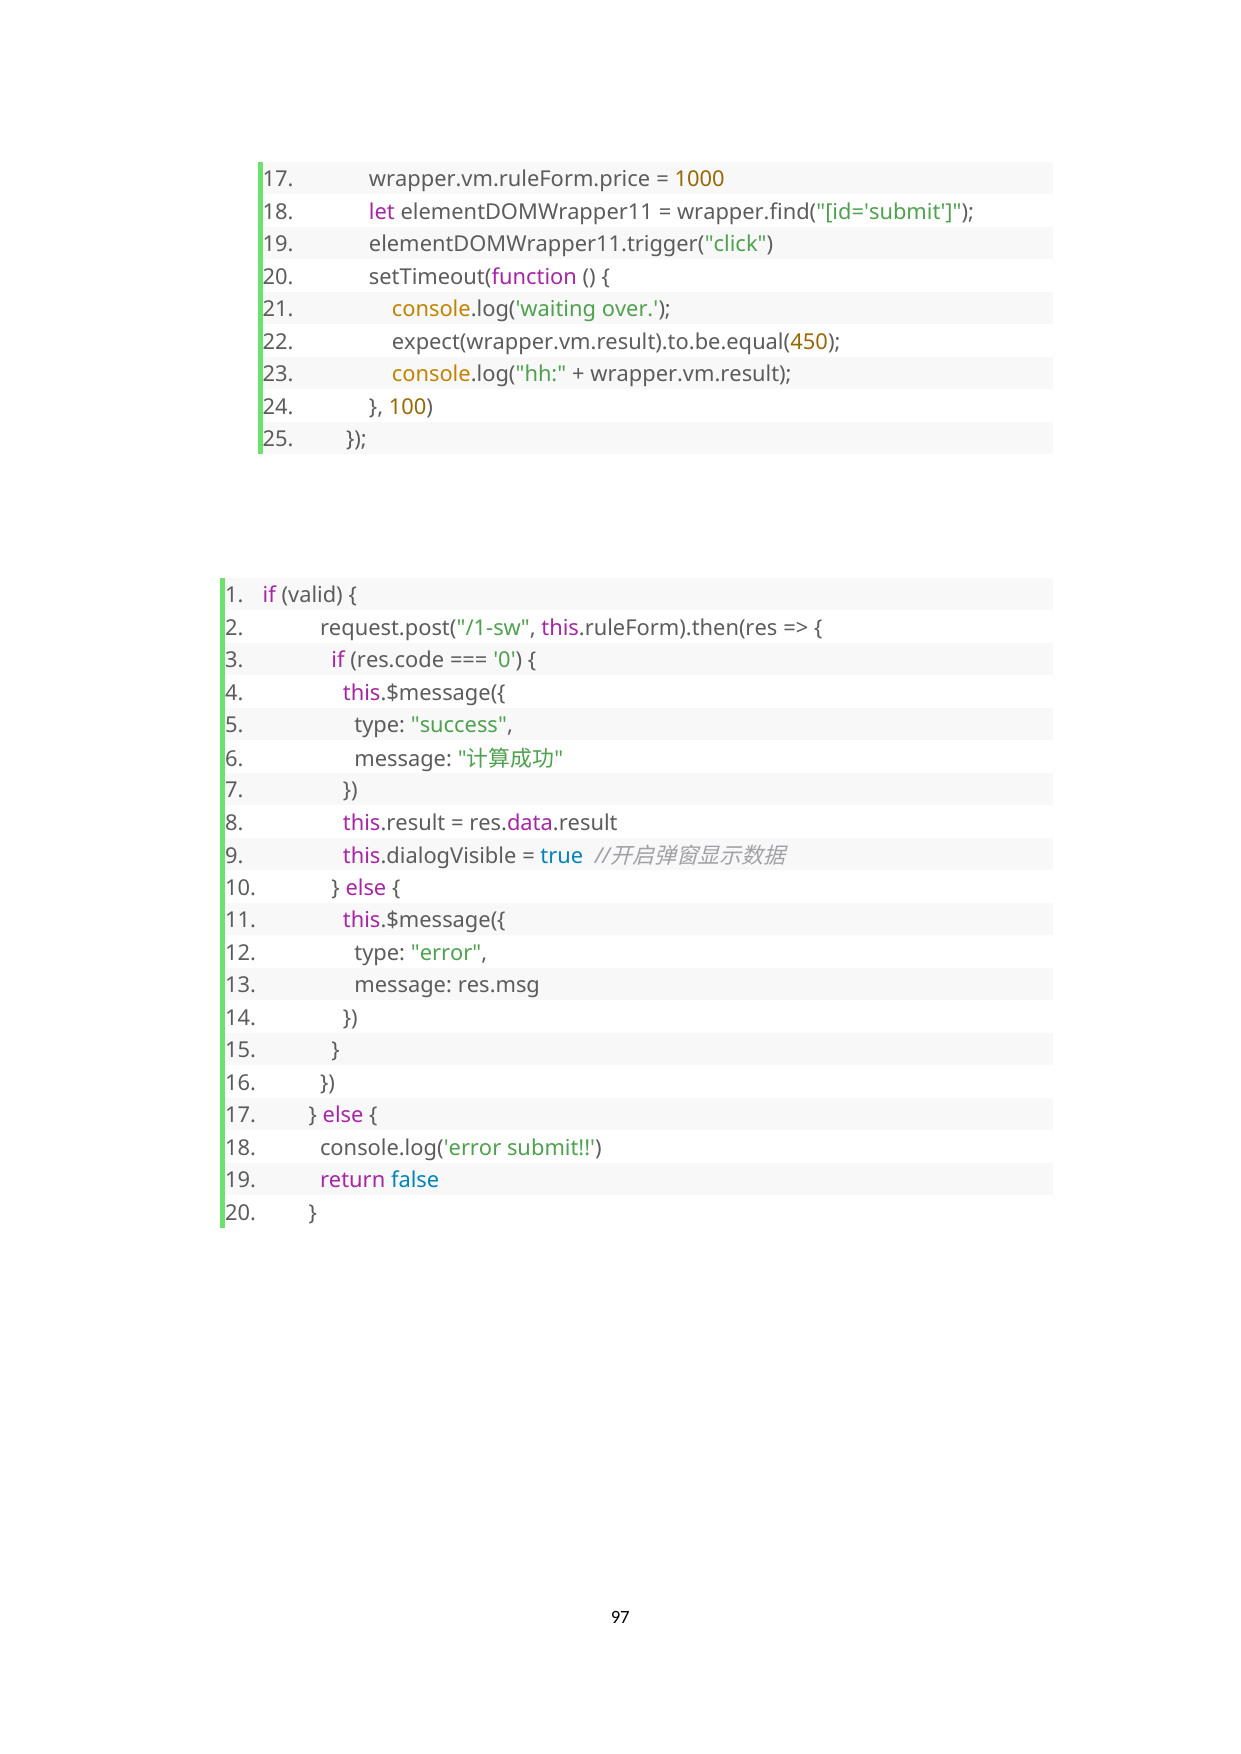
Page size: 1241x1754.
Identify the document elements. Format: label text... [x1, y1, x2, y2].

list }); [263, 422, 1053, 454]
list console.log("hh:" + wrapper.vm.result); [263, 357, 1053, 389]
list elementDOMWrapper11.trigger("click") [263, 227, 1053, 259]
list request.post("/1-sw", this.ruleForm).then(res => { [225, 610, 1053, 643]
list wrapper.vm.ruleForm.price = 1000 [263, 162, 1053, 194]
list setTimeout(function () { [263, 259, 1053, 292]
list expect(wrapper.vm.result).to.be.equal(450); [263, 324, 1053, 357]
list let elementDOMWrapper11 = wrapper.find("[id='submit']"); [263, 194, 1053, 227]
list this.dialogVisible = true //开启弹窗显示数据 [225, 838, 1053, 870]
list } [225, 1033, 1053, 1065]
list }, 100) [263, 389, 1053, 422]
list }) [225, 1065, 1053, 1098]
list console.log('error submit!!') [225, 1130, 1053, 1163]
list if (res.code === '0') { [225, 643, 1053, 675]
list this.$message({ [225, 903, 1053, 935]
list this.$message({ [225, 675, 1053, 708]
list type: "error", [225, 935, 1053, 968]
list } else { [225, 870, 1053, 903]
list }) [225, 1000, 1053, 1033]
list console.log('waiting over.'); [263, 292, 1053, 324]
list if (valid) { [225, 578, 1053, 610]
list } else { [225, 1098, 1053, 1130]
list message: res.msg [225, 968, 1053, 1000]
list type: "success", [225, 708, 1053, 740]
list } [225, 1195, 1053, 1228]
list this.result = res.data.result [225, 805, 1053, 838]
list return false [225, 1163, 1053, 1195]
list message: "计算成功" [225, 740, 1053, 773]
list }) [225, 773, 1053, 805]
